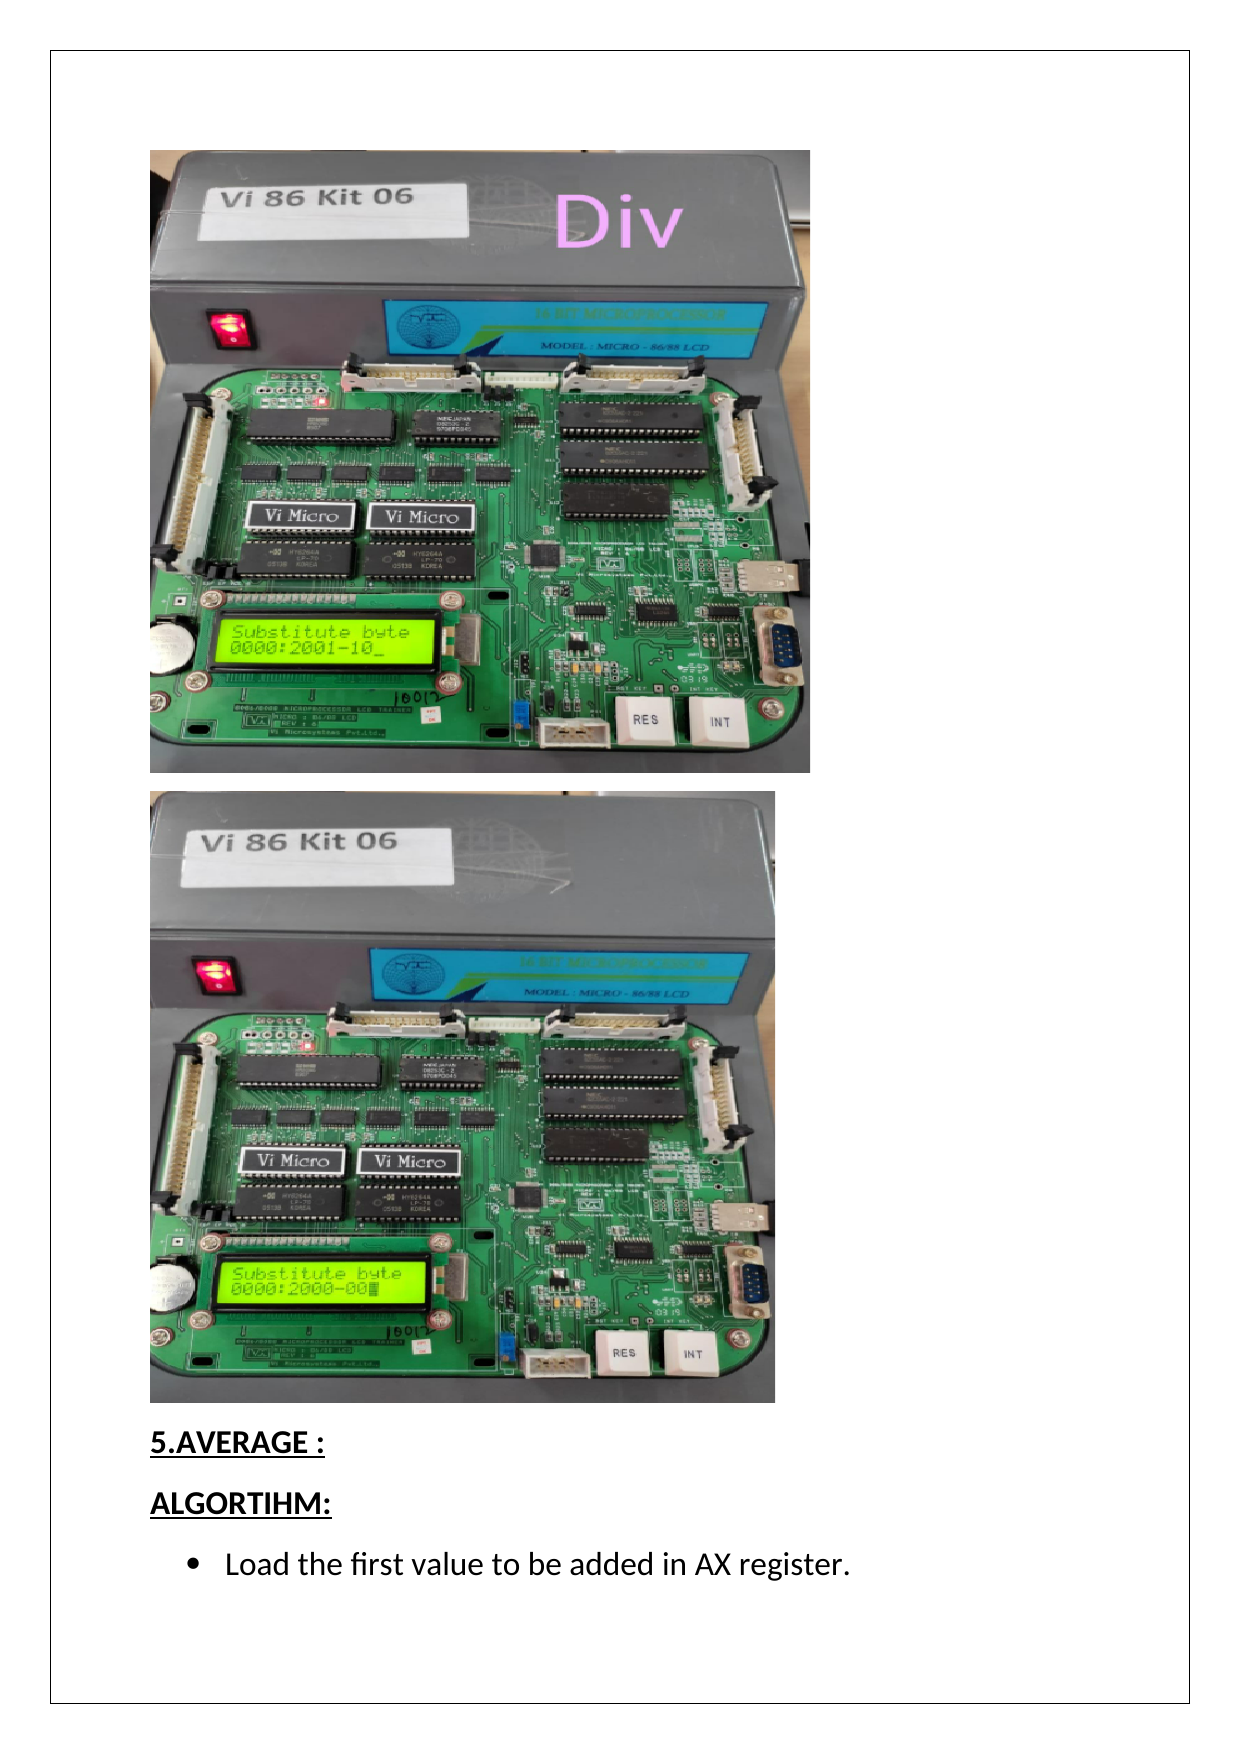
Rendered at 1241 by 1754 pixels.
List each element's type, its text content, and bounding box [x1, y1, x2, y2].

picture [150, 150, 811, 773]
text 5.AVERAGE : [150, 1421, 1090, 1462]
list Load the first value to be added in AX register. [187, 1543, 1090, 1583]
picture [150, 791, 775, 1403]
text ALGORTIHM: [150, 1482, 1090, 1523]
